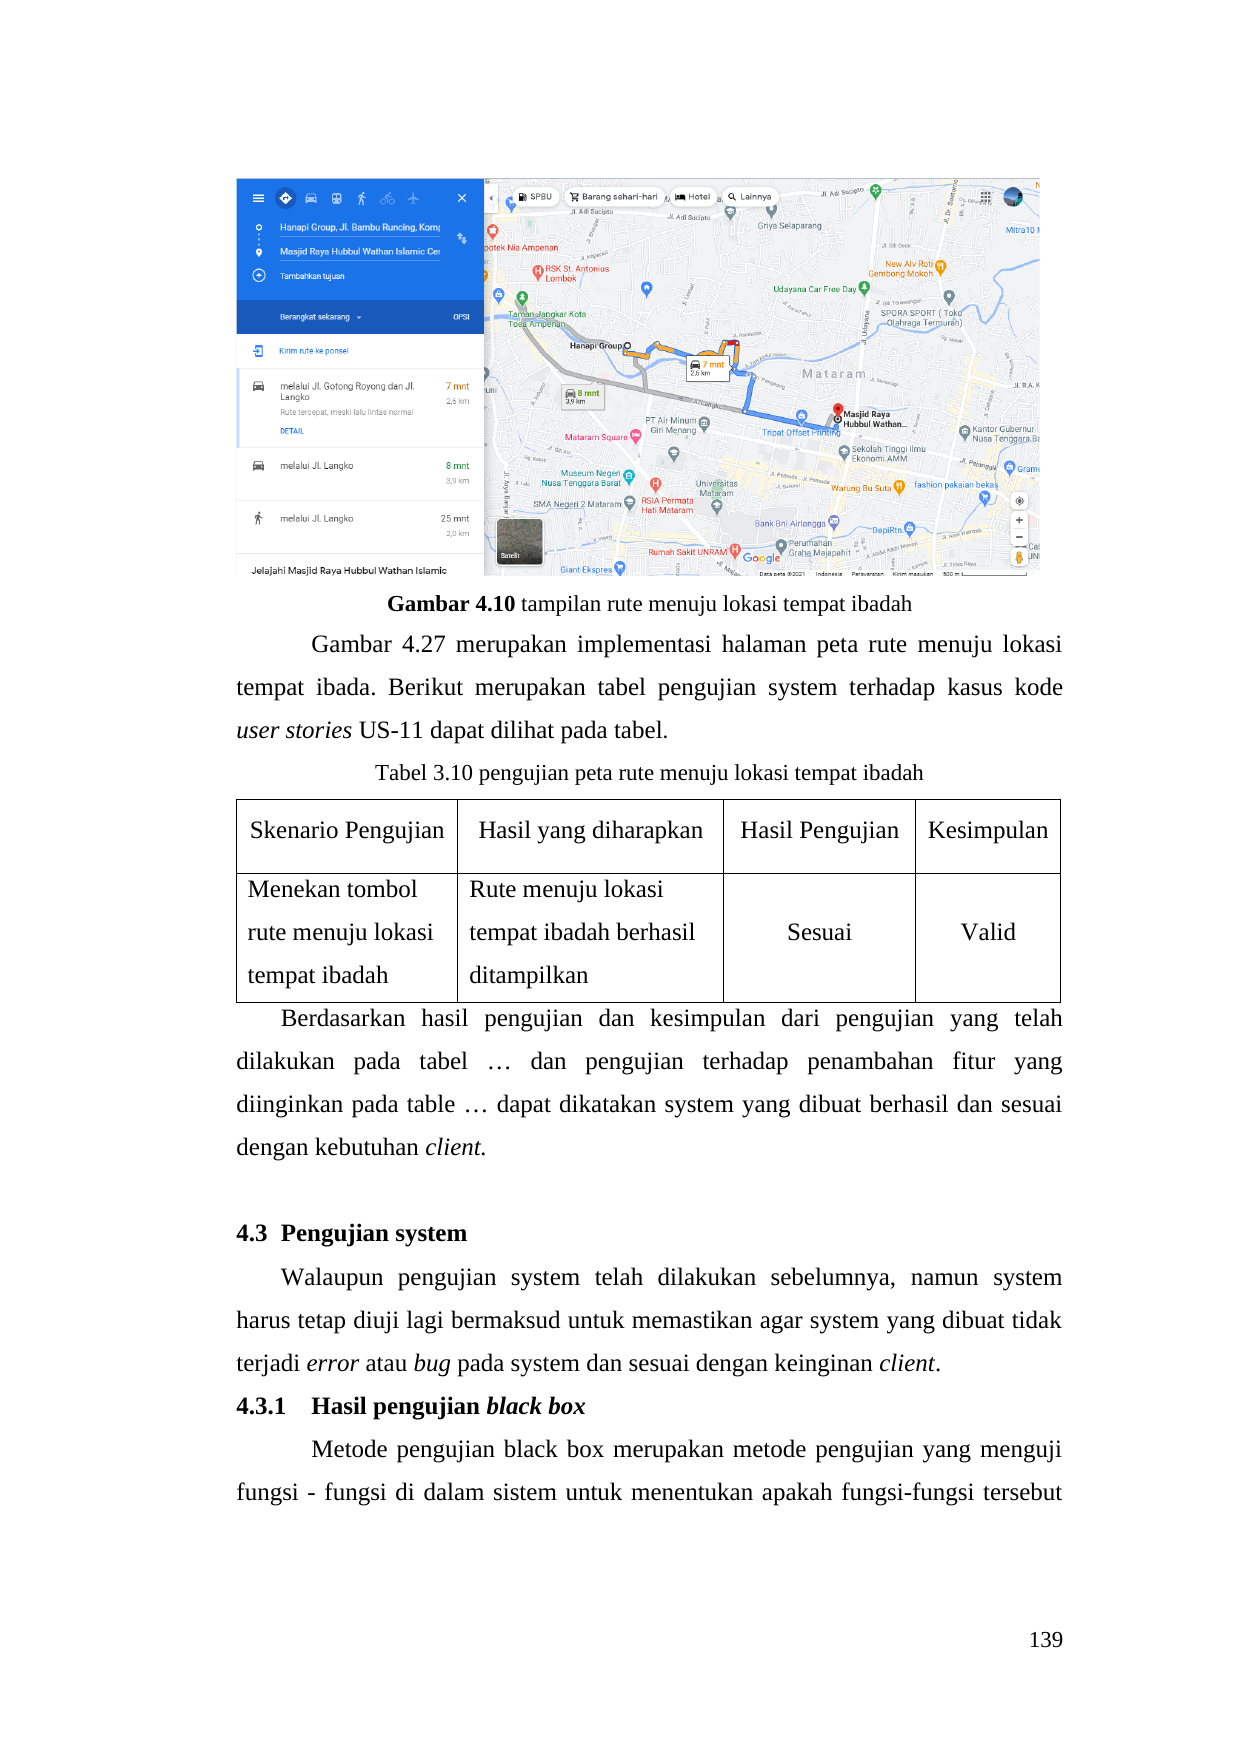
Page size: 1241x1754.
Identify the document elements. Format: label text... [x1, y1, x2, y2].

table_header Skenario Pengujian [237, 800, 457, 873]
table_header Hasil yang diharapkan [458, 800, 723, 873]
list Tabel 3.10 pengujian peta rute menuju lokasi tempat ibadah [236, 759, 1063, 786]
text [236, 1434, 1063, 1506]
picture [236, 177, 1040, 576]
text Walaupun pengujian system telah dilakukan sebelumnya, namun system harus tetap diuji lagi bermaksud untuk memastikan agar system yang dibuat tidak terjadi error atau bug pada system dan sesuai dengan keinginan client. [236, 1262, 1063, 1377]
table_cell Valid [916, 874, 1060, 1002]
table_header Hasil Pengujian [724, 800, 915, 873]
text Gambar 4.10 tampilan rute menuju lokasi tempat ibadah [236, 589, 1063, 616]
list Pengujian system [236, 1218, 1063, 1247]
text Gambar 4.27 merupakan implementasi halaman peta rute menuju lokasi tempat ibada. Berikut merupakan tabel pengujian system terhadap kasus kode user stories US-11 dapat dilihat pada tabel. [236, 629, 1063, 745]
list Hasil pengujian black box [236, 1391, 1063, 1420]
text Berdasarkan hasil pengujian dan kesimpulan dari pengujian yang telah dilakukan pada tabel … dan pengujian terhadap penambahan fitur yang diinginkan pada table … dapat dikatakan system yang dibuat berhasil dan sesuai dengan kebutuhan client. [236, 1003, 1063, 1161]
table_cell Menekan tombol rute menuju lokasi tempat ibadah [237, 874, 457, 1002]
table_header Kesimpulan [916, 800, 1060, 873]
table_cell Rute menuju lokasi tempat ibadah berhasil ditampilkan [458, 874, 723, 1002]
table_cell Sesuai [724, 874, 915, 1002]
